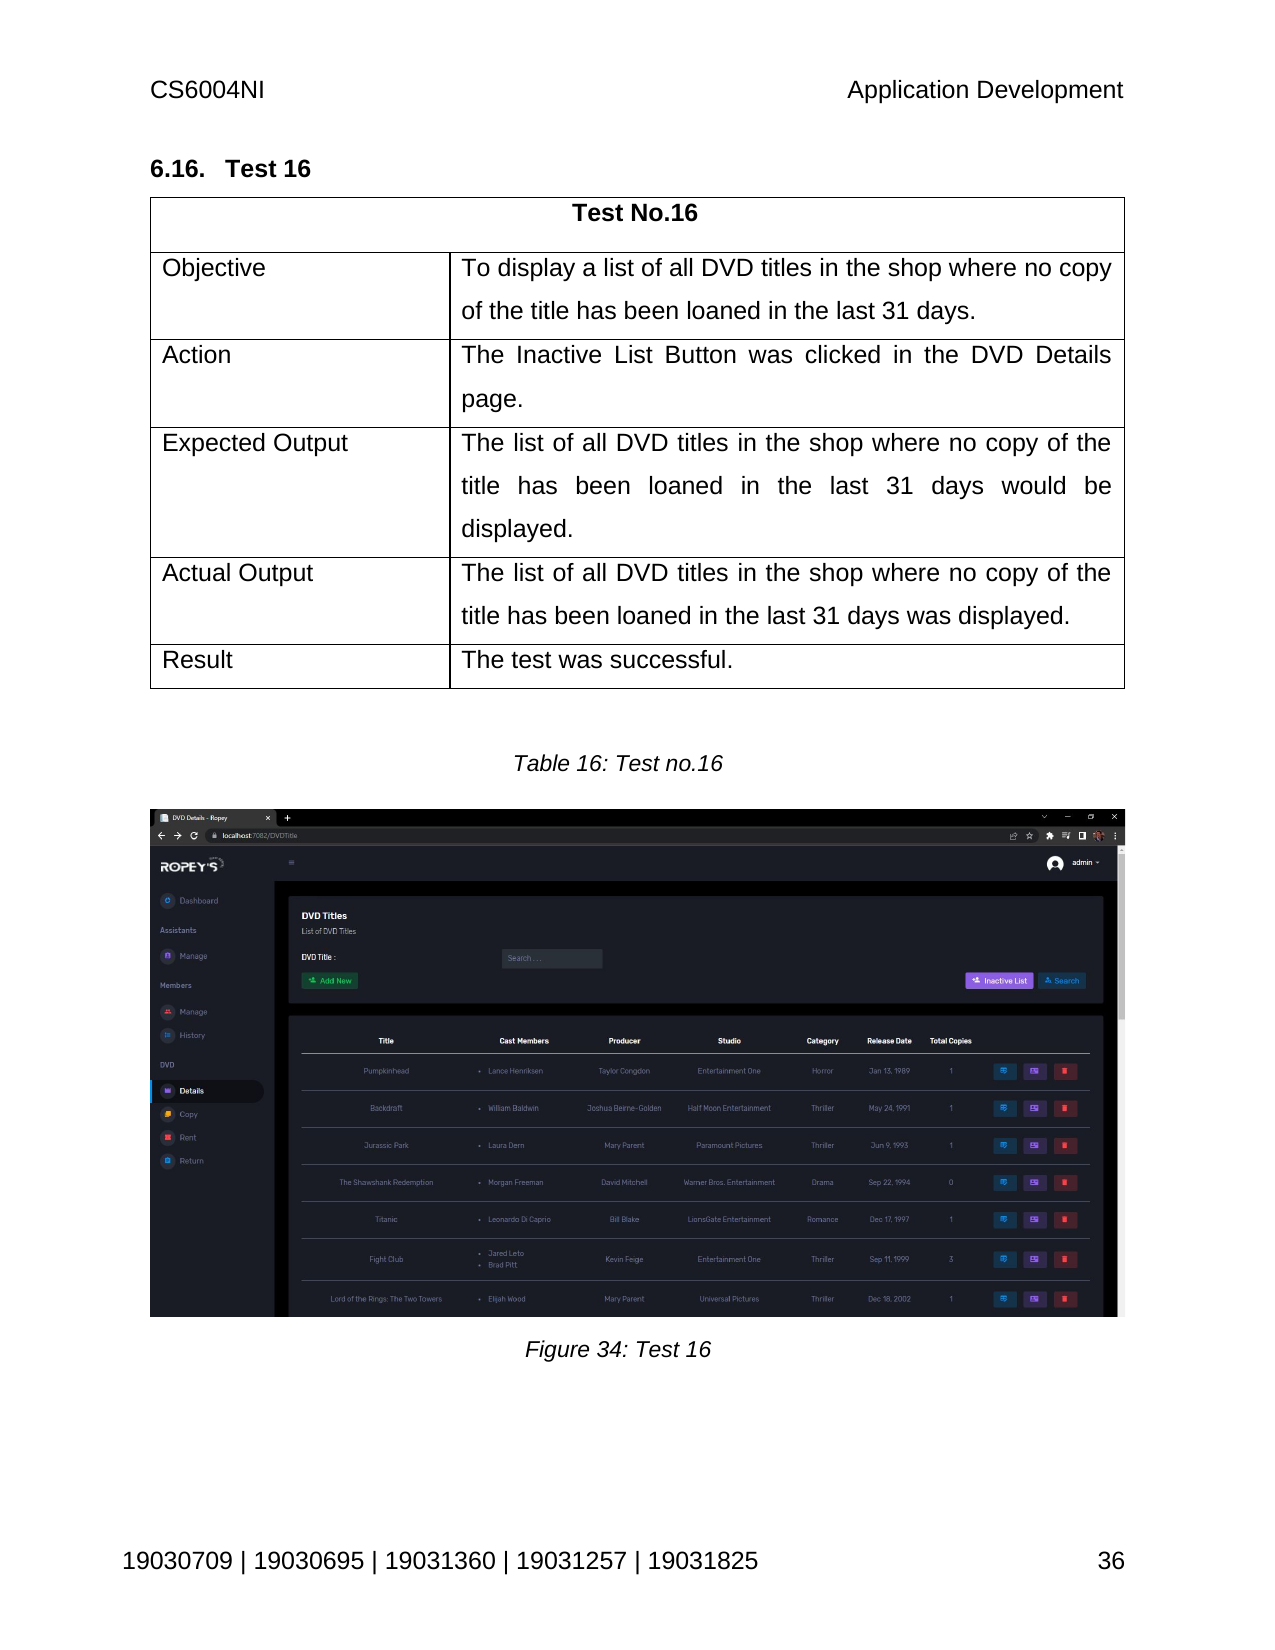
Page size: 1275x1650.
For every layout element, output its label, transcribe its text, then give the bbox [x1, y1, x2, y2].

table_cell The list of all DVD titles in the shop where no copy of the title has been loaned in the last 31 days was displayed. [451, 558, 1124, 644]
table_cell Expected Output [151, 428, 449, 557]
text Figure 34: Test 16 [525, 1336, 1125, 1362]
table_cell The test was successful. [451, 645, 1124, 688]
table_cell Action [151, 340, 449, 427]
table_cell To display a list of all DVD titles in the shop where no copy of the title has been loaned in the last 31 days. [451, 253, 1124, 339]
text Table 16: Test no.16 [112, 749, 1125, 776]
table_header Test No.16 [151, 198, 1124, 252]
table_cell Objective [151, 253, 449, 339]
picture [150, 809, 1125, 1317]
table_cell The Inactive List Button was clicked in the DVD Details page. [451, 340, 1124, 427]
table_cell The list of all DVD titles in the shop where no copy of the title has been loaned in the last 31 days would be displayed. [451, 428, 1124, 557]
subtitle Test 16 [150, 154, 1125, 183]
table_cell Actual Output [151, 558, 449, 644]
table_cell Result [151, 645, 449, 688]
